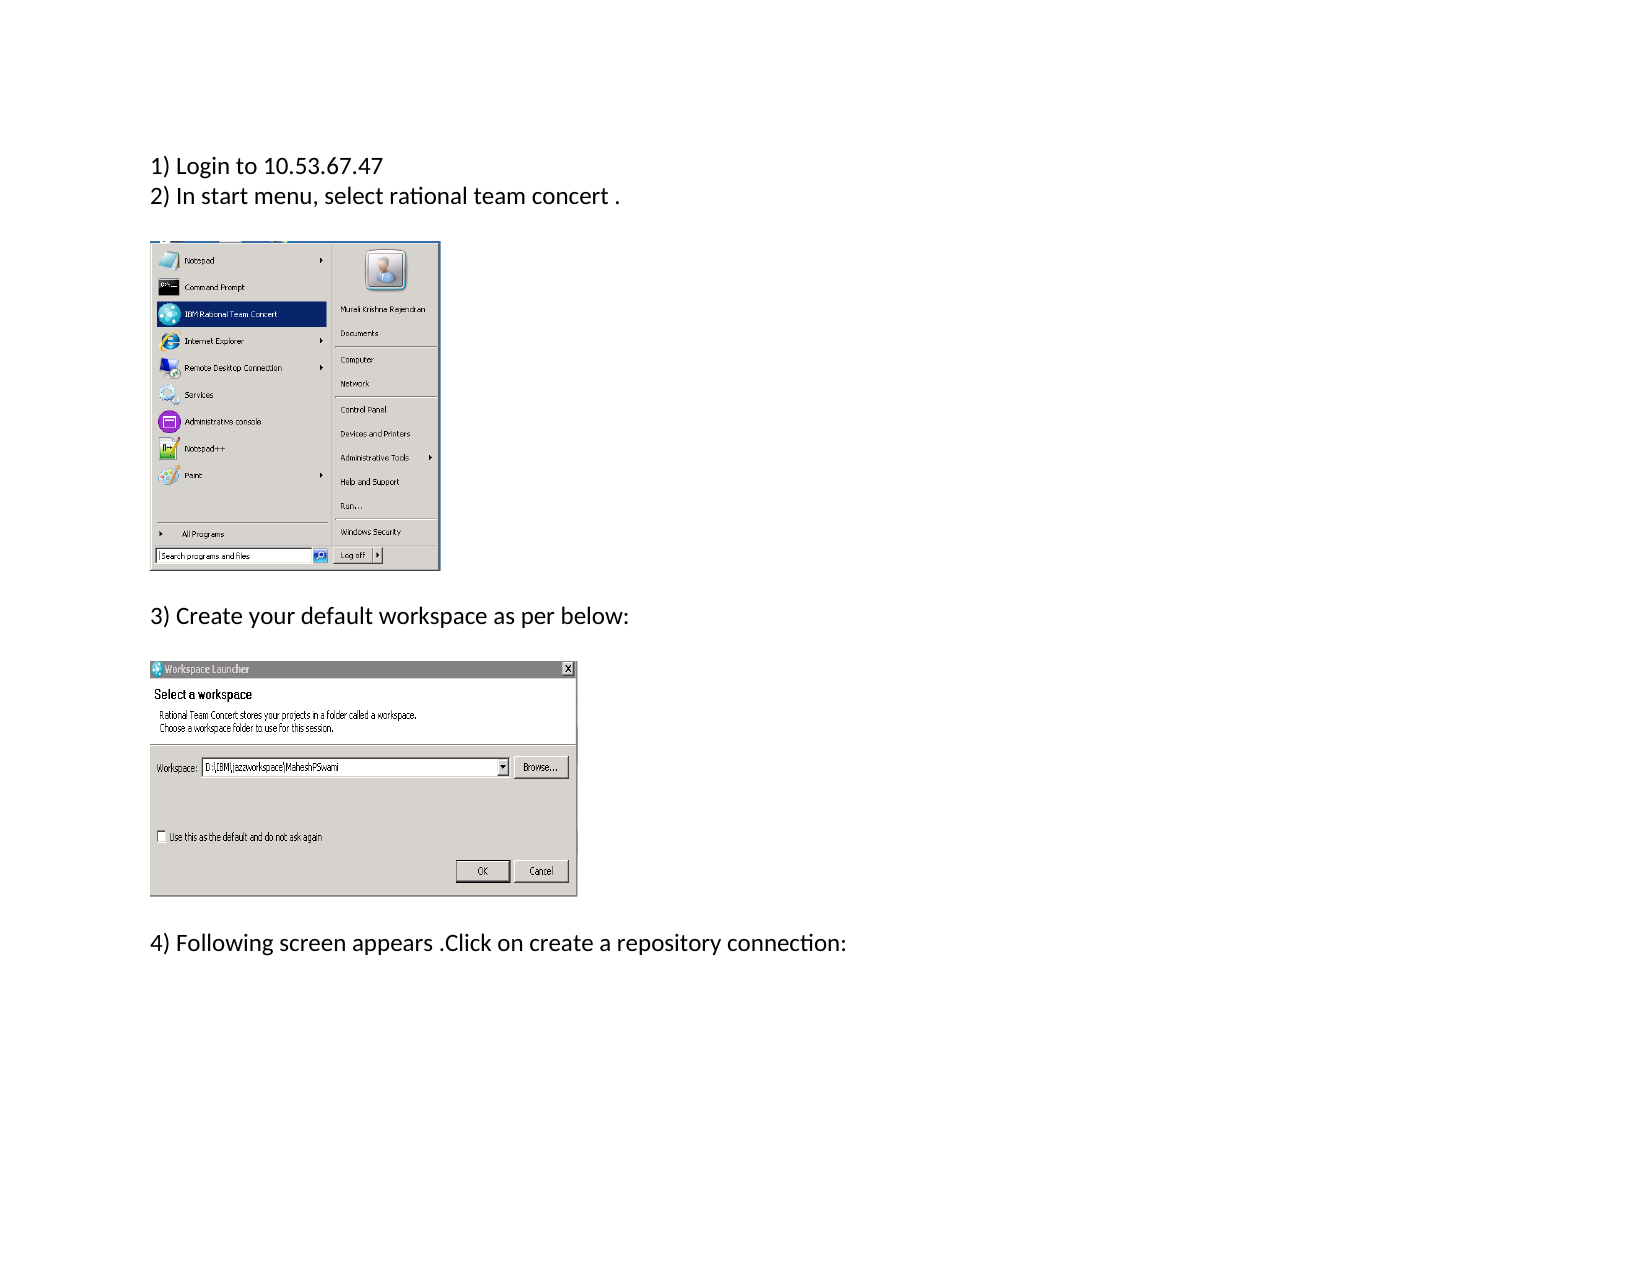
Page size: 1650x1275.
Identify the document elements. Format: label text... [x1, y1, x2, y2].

picture [150, 241, 441, 571]
text 1) Login to 10.53.67.47 [150, 150, 1500, 181]
text 4) Following screen appears .Click on create a repository connection: [150, 927, 1500, 958]
text 3) Create your default workspace as per below: [150, 601, 1500, 631]
text 2) In start menu, select rational team concert . [150, 181, 1500, 211]
picture [150, 661, 578, 897]
